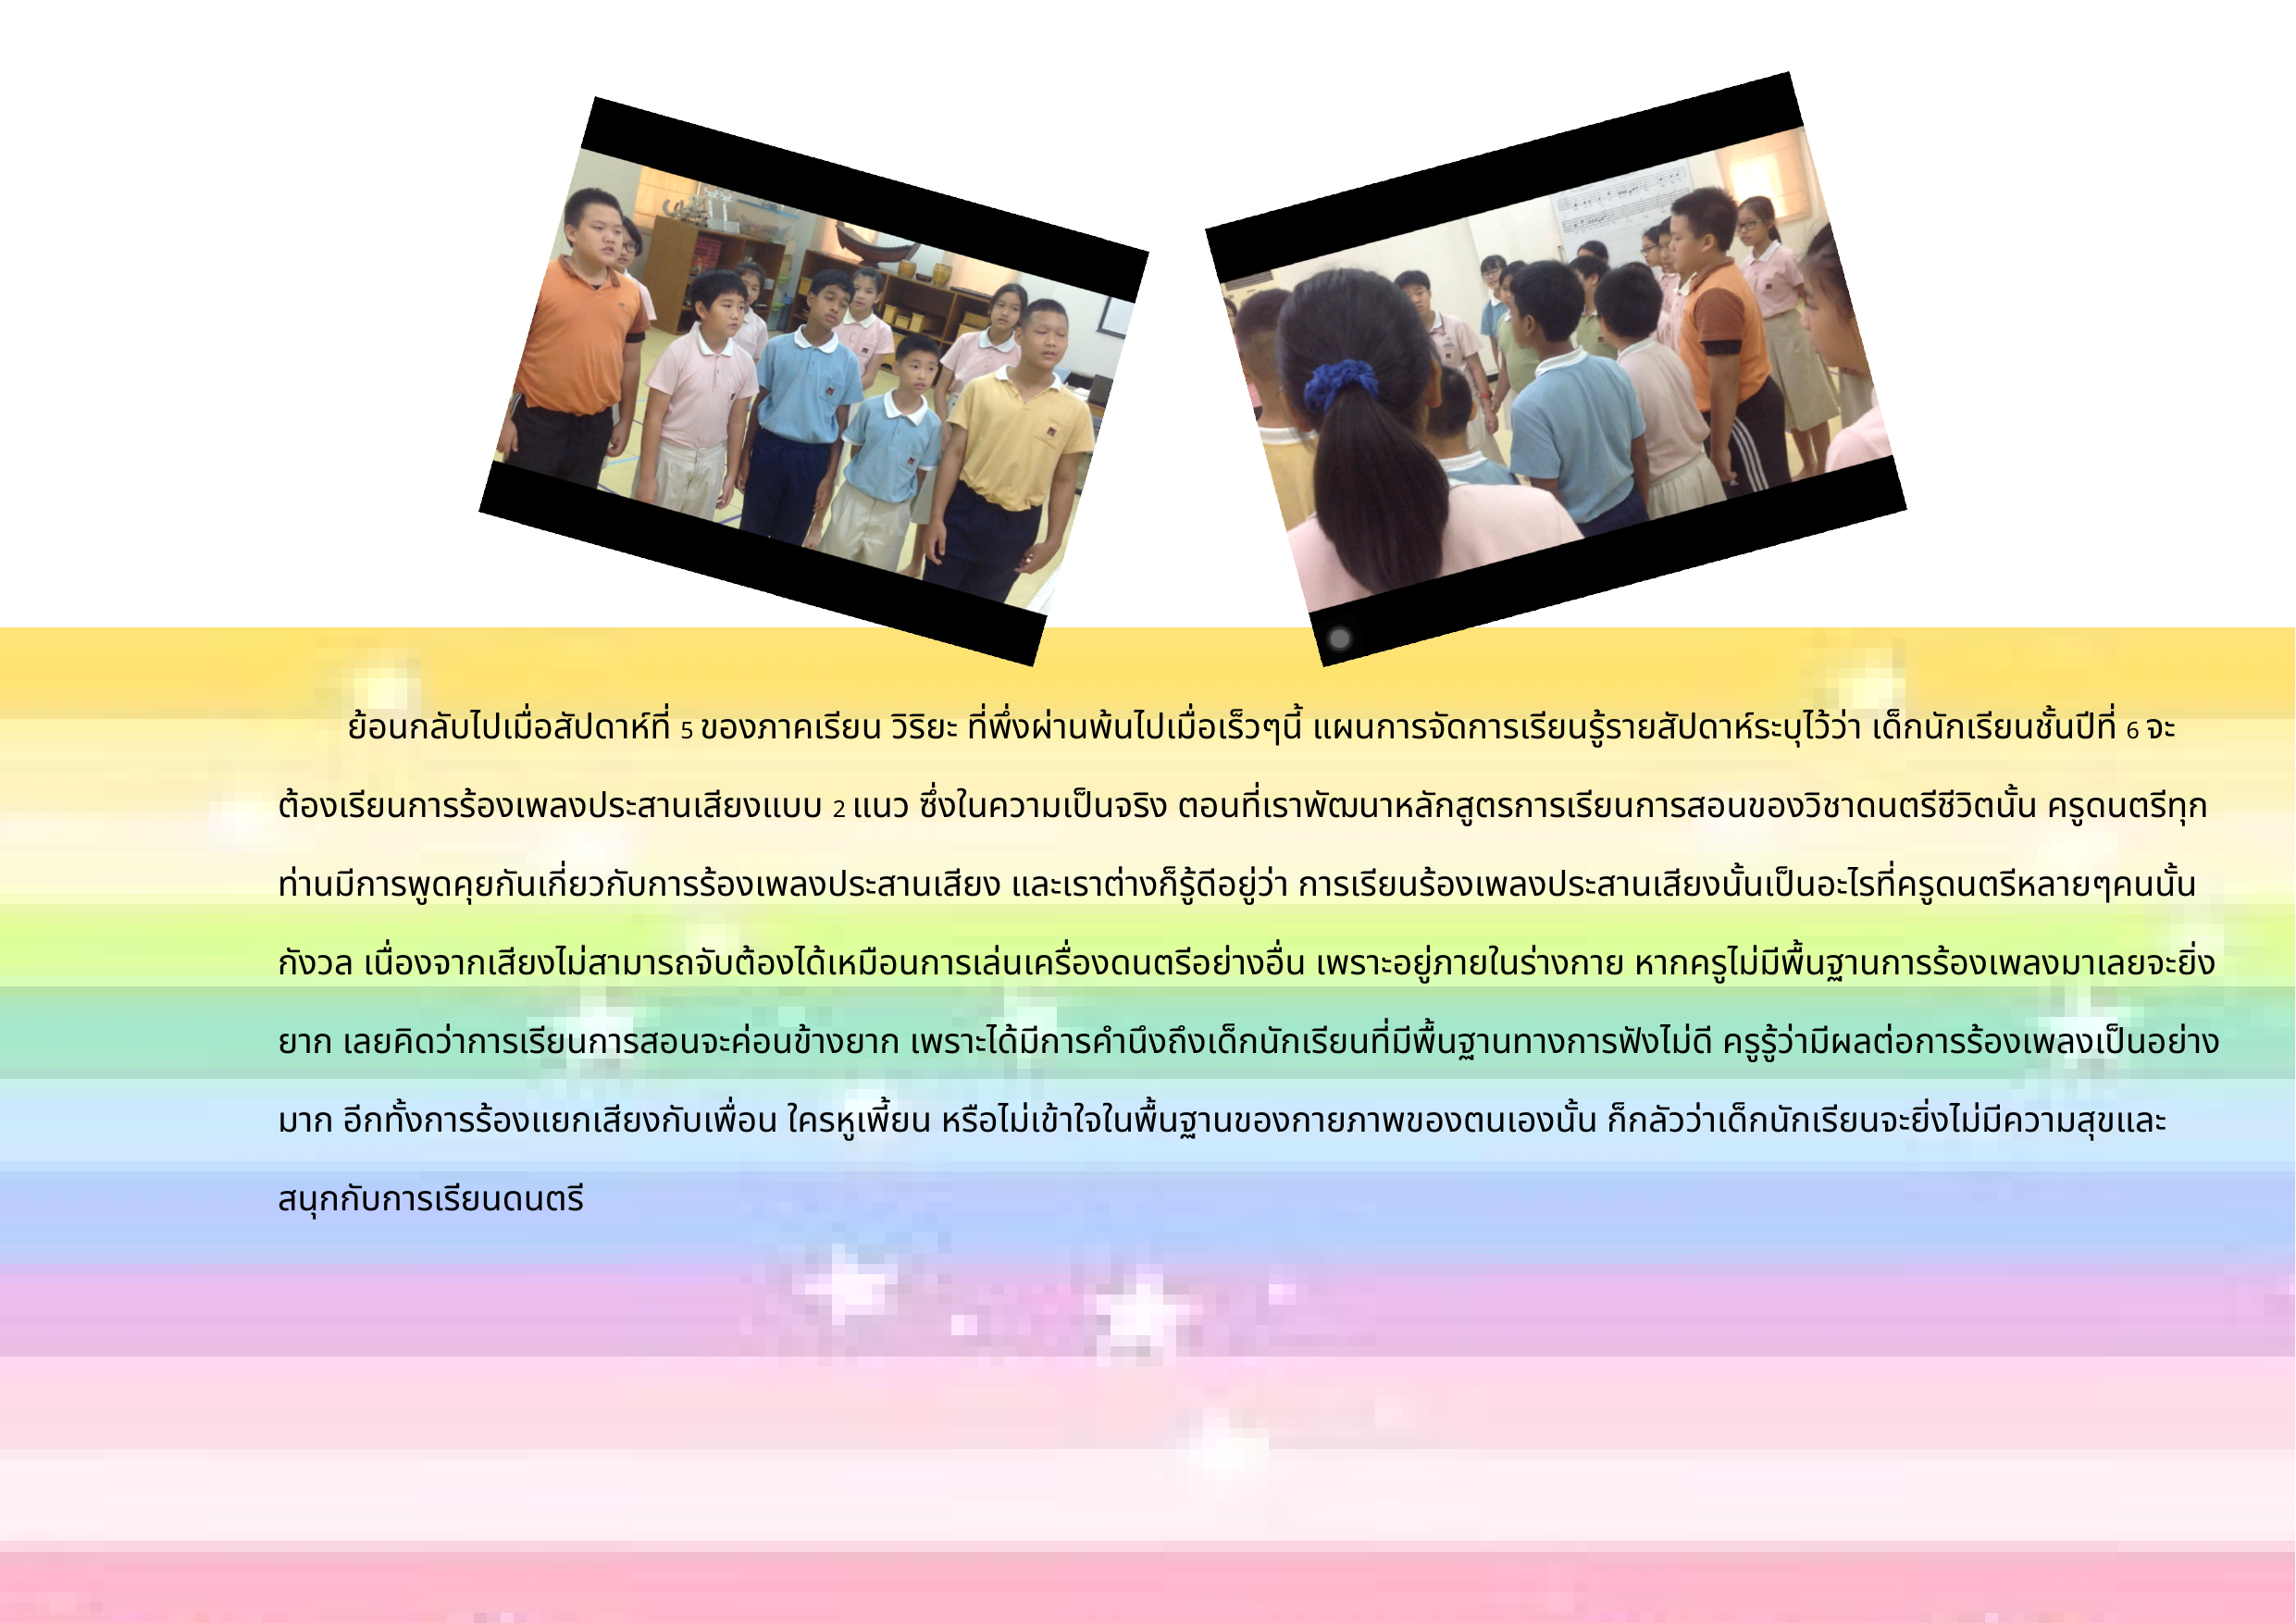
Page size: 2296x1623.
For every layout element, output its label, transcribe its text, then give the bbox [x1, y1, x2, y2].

text ย้อนกลับไปเมื่อสัปดาห์ที่ 5 ของภาคเรียน วิริยะ ที่พึ่งผ่านพ้นไปเมื่อเร็วๆนี้ แผนการจัดการเรียนรู้รายสัปดาห์ระบุไว้ว่า เด็กนักเรียนชั้นปีที่ 6 จะต้องเรียนการร้องเพลงประสานเสียงแบบ 2 แนว ซึ่งในความเป็นจริง ตอนที่เราพัฒนาหลักสูตรการเรียนการสอนของวิชาดนตรีชีวิตนั้น ครูดนตรีทุกท่านมีการพูดคุยกันเกี่ยวกับการร้องเพลงประสานเสียง และเราต่างก็รู้ดีอยู่ว่า การเรียนร้องเพลงประสานเสียงนั้นเป็นอะไรที่ครูดนตรีหลายๆคนนั้น กังวล เนื่องจากเสียงไม่สามารถจับต้องได้เหมือนการเล่นเครื่องดนตรีอย่างอื่น เพราะอยู่ภายในร่างกาย หากครูไม่มีพื้นฐานการร้องเพลงมาเลยจะยิ่งยาก เลยคิดว่าการเรียนการสอนจะค่อนข้างยาก เพราะได้มีการคำนึงถึงเด็กนักเรียนที่มีพื้นฐานทางการฟังไม่ดี ครูรู้ว่ามีผลต่อการร้องเพลงเป็นอย่างมาก อีกทั้งการร้องแยกเสียงกับเพื่อน ใครหูเพี้ยน หรือไม่เข้าใจในพื้นฐานของกายภาพของตนเองนั้น ก็กลัวว่าเด็กนักเรียนจะยิ่งไม่มีความสุขและสนุกกับการเรียนดนตรี [278, 701, 2226, 1226]
picture [0, 72, 2296, 1623]
